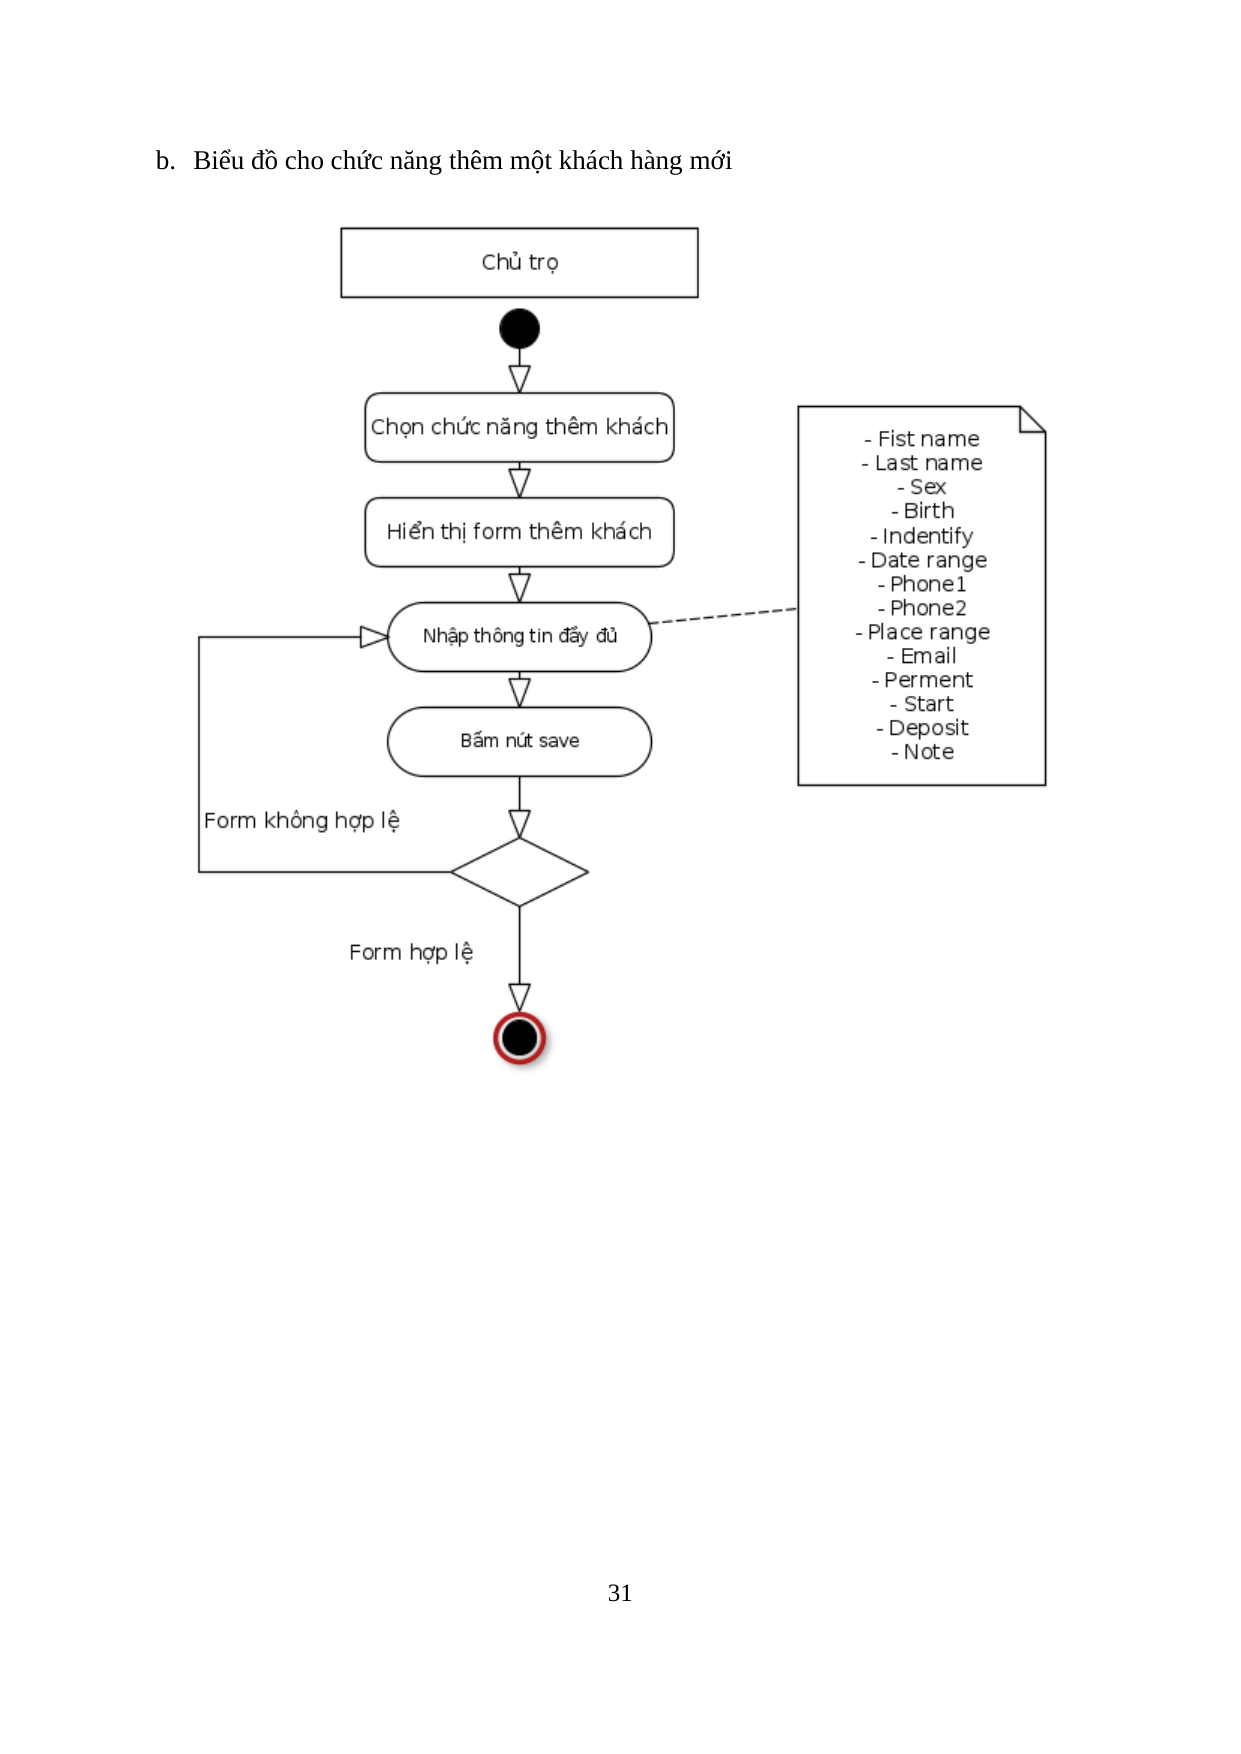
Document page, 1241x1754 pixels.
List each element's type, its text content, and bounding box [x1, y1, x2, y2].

list b. Biểu đồ cho chức năng thêm một khách hàng mới [156, 144, 1122, 175]
picture [165, 175, 1123, 1156]
